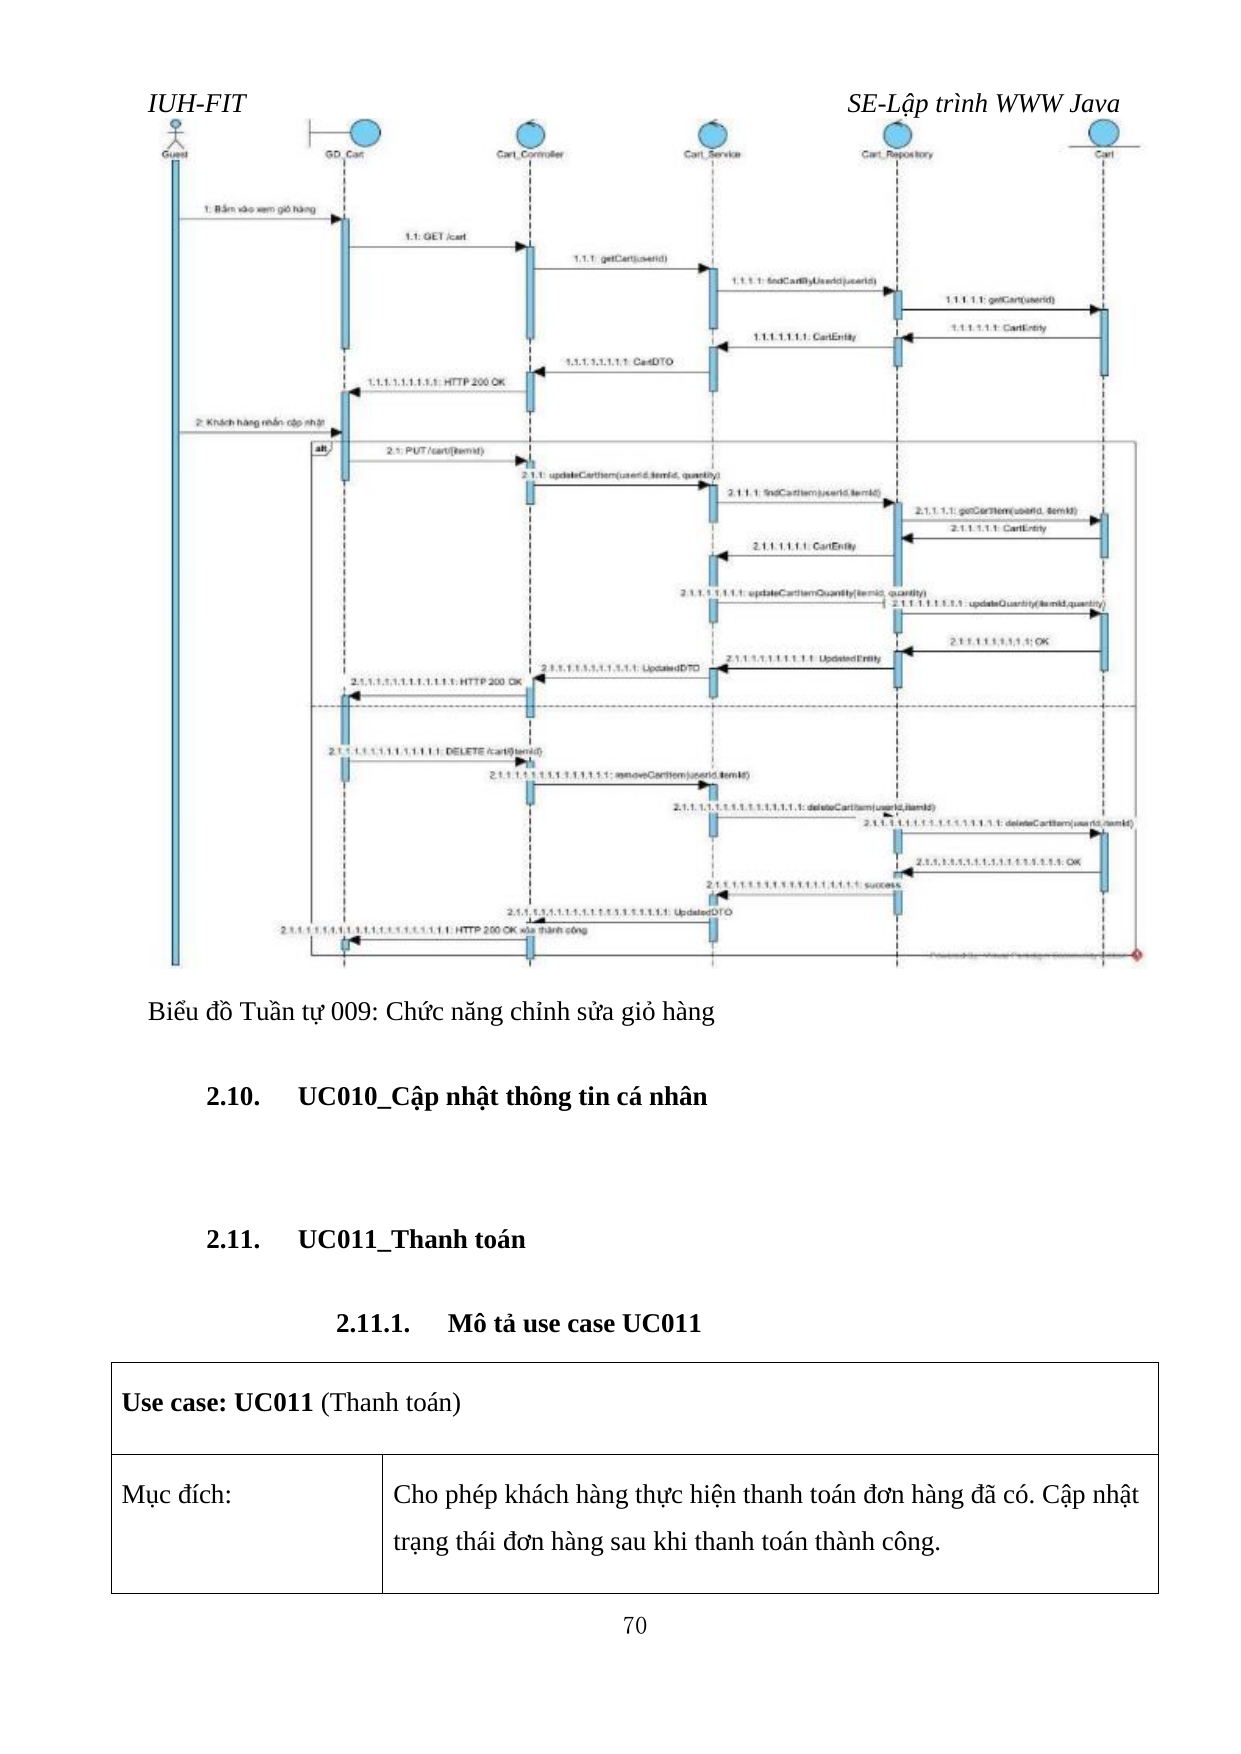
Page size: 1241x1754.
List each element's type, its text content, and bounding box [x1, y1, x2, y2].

text Biểu đồ Tuần tự 009: Chức năng chỉnh sửa giỏ hàng [148, 995, 1122, 1027]
subtitle Mô tả use case UC011 [410, 1307, 1122, 1338]
picture [147, 118, 1148, 969]
table_header Use case: UC011 (Thanh toán) [112, 1363, 1158, 1454]
subtitle UC010_Cập nhật thông tin cá nhân [260, 1079, 1122, 1111]
subtitle UC011_Thanh toán [260, 1223, 1122, 1254]
table_cell Mục đích: [112, 1455, 382, 1593]
table_cell Cho phép khách hàng thực hiện thanh toán đơn hàng đã có. Cập nhật trạng thái đơn hàng sau khi thanh toán thành công. [383, 1455, 1158, 1593]
